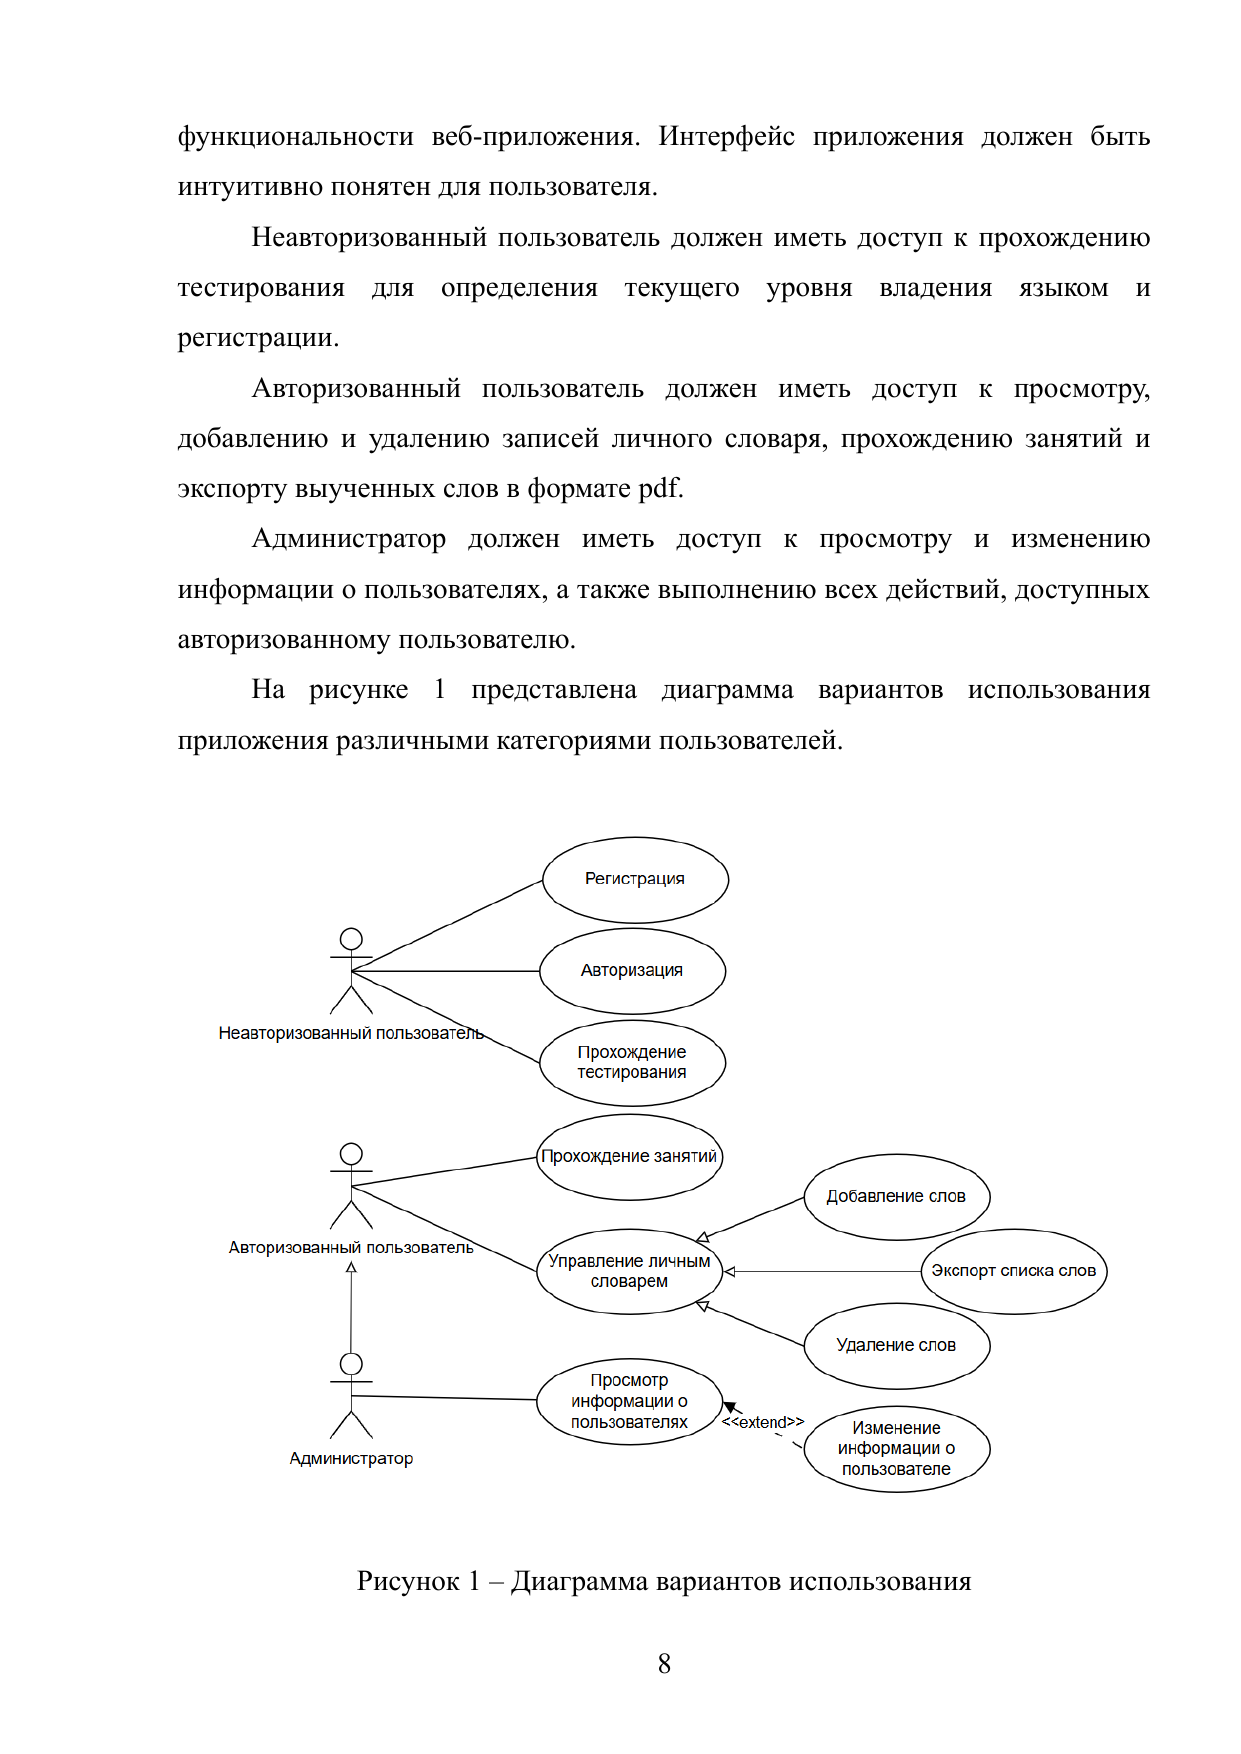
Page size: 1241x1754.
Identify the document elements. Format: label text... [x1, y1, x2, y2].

text Авторизованный пользователь должен иметь доступ к просмотру, добавлению и удалению записей личного словаря, прохождению занятий и экспорту выученных слов в формате pdf. [177, 370, 1152, 504]
text Администратор должен иметь доступ к просмотру и изменению информации о пользователях, а также выполнению всех действий, доступных авторизованному пользователю. [177, 521, 1152, 655]
text На рисунке 1 представлена диаграмма вариантов использования приложения различными категориями пользователей. [177, 672, 1152, 755]
text Рисунок 1 – Диаграмма вариантов использования [177, 1563, 1152, 1630]
text Неавторизованный пользователь должен иметь доступ к прохождению тестирования для определения текущего уровня владения языком и регистрации. [177, 219, 1152, 353]
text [177, 118, 1152, 202]
picture [211, 822, 1117, 1497]
